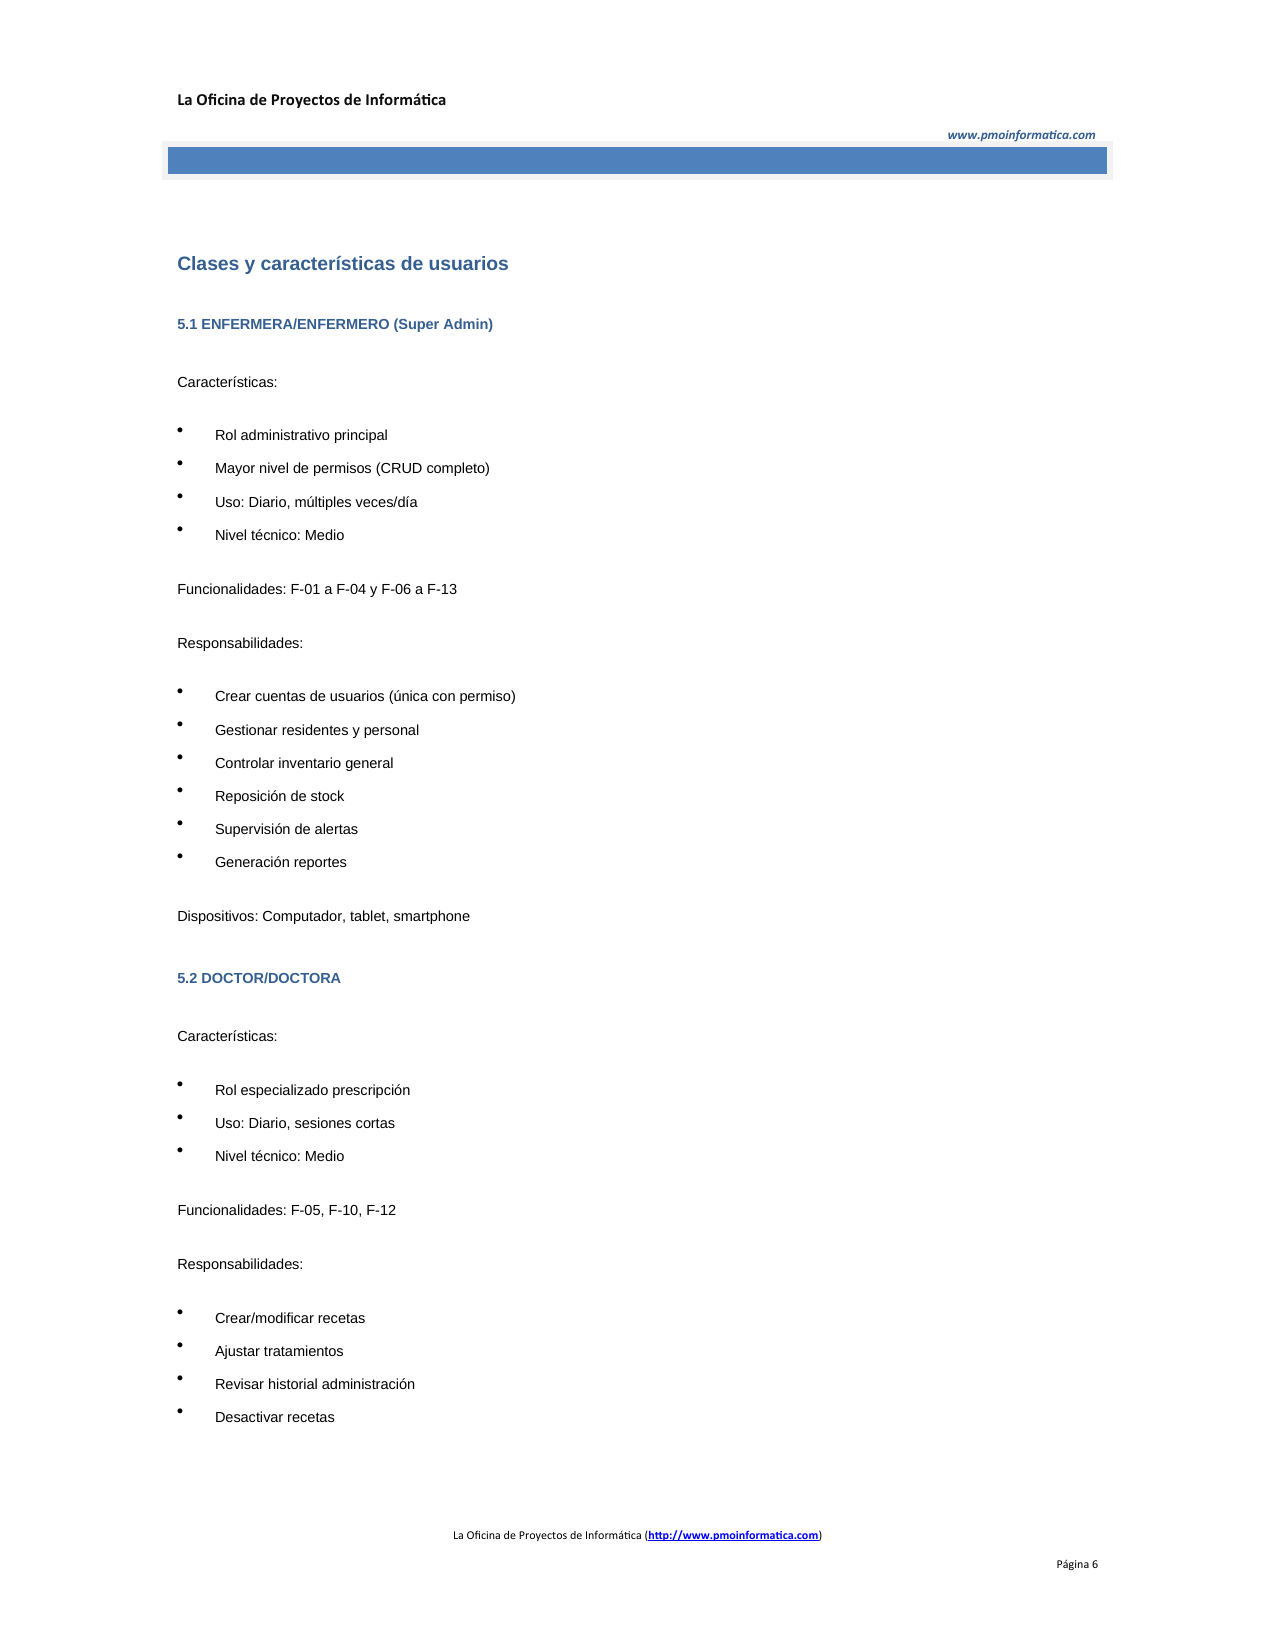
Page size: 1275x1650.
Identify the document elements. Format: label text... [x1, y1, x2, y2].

list Reposición de stock [177, 776, 1098, 804]
text Características: [177, 361, 1098, 390]
subtitle 5.1 ENFERMERA/ENFERMERO (Super Admin) [177, 303, 1098, 332]
text Responsabilidades: [177, 622, 1098, 651]
list Crear/modificar recetas [177, 1298, 1098, 1327]
list Mayor nivel de permisos (CRUD completo) [177, 448, 1098, 477]
list Supervisión de alertas [177, 809, 1098, 838]
subtitle 5.2 DOCTOR/DOCTORA [177, 958, 1098, 987]
text Características: [177, 1016, 1098, 1045]
list Rol especializado prescripción [177, 1070, 1098, 1099]
list Crear cuentas de usuarios (única con permiso) [177, 676, 1098, 705]
list Desactivar recetas [177, 1397, 1098, 1426]
list Generación reportes [177, 842, 1098, 871]
list Ajustar tratamientos [177, 1331, 1098, 1360]
list Nivel técnico: Medio [177, 515, 1098, 543]
list Uso: Diario, múltiples veces/día [177, 482, 1098, 510]
subtitle Clases y características de usuarios [177, 236, 1098, 274]
list Revisar historial administración [177, 1364, 1098, 1393]
text Funcionalidades: F-01 a F-04 y F-06 a F-13 [177, 569, 1098, 597]
text Responsabilidades: [177, 1244, 1098, 1273]
list Gestionar residentes y personal [177, 709, 1098, 738]
list Rol administrativo principal [177, 415, 1098, 444]
text Funcionalidades: F-05, F-10, F-12 [177, 1190, 1098, 1219]
list Controlar inventario general [177, 743, 1098, 771]
text Dispositivos: Computador, tablet, smartphone [177, 896, 1098, 925]
list Uso: Diario, sesiones cortas [177, 1103, 1098, 1132]
list Nivel técnico: Medio [177, 1136, 1098, 1165]
